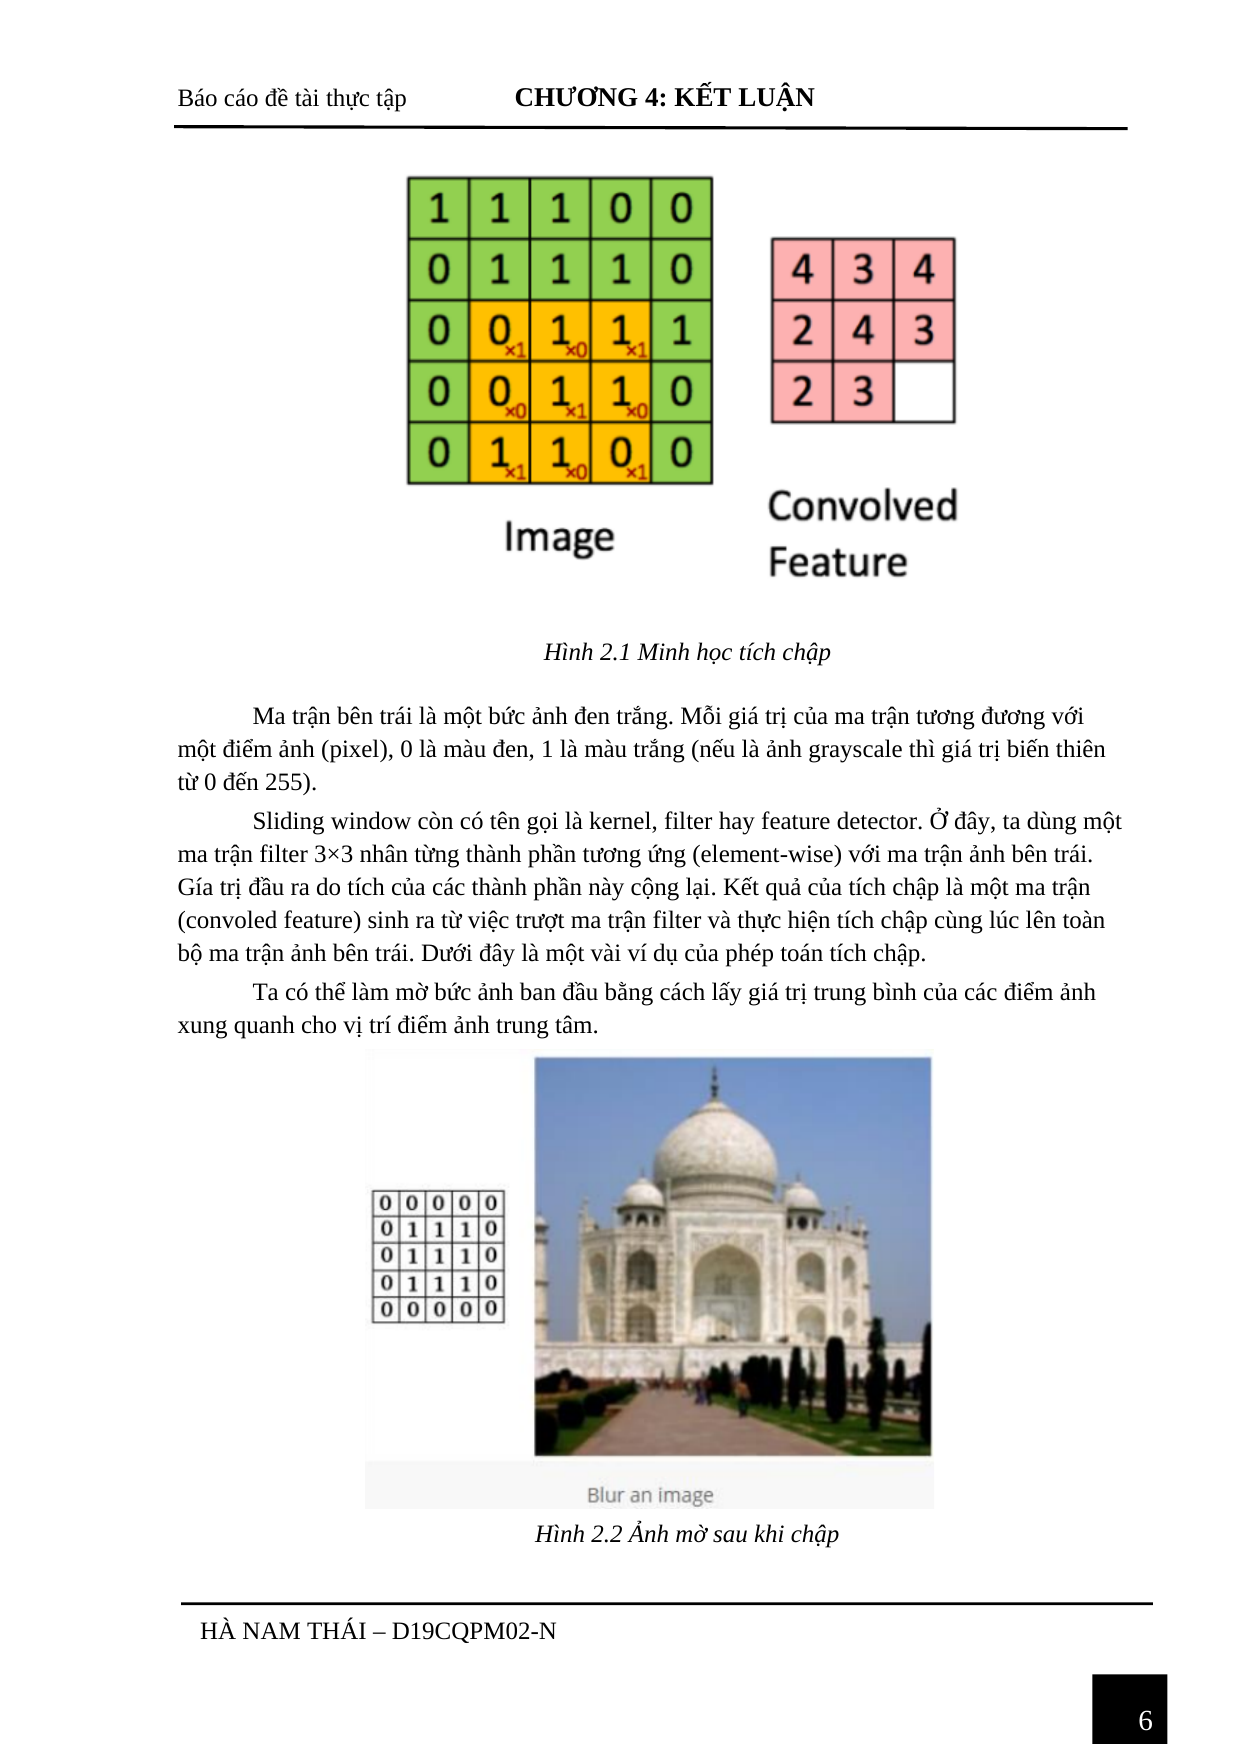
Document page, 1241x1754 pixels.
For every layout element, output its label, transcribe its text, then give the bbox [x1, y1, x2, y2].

picture [365, 1049, 935, 1509]
text Ma trận bên trái là một bức ảnh đen trắng. Mỗi giá trị của ma trận tương đương với một điểm ảnh (pixel), 0 là màu đen, 1 là màu trắng (nếu là ảnh grayscale thì giá trị biến thiên từ 0 đến 255). [177, 701, 1122, 796]
text Sliding window còn có tên gọi là kernel, filter hay feature detector. Ở đây, ta dùng một ma trận filter 3×3 nhân từng thành phần tương ứng (element-wise) với ma trận ảnh bên trái. Gía trị đầu ra do tích của các thành phần này cộng lại. Kết quả của tích chập là một ma trận (convoled feature) sinh ra từ việc trượt ma trận filter và thực hiện tích chập cùng lúc lên toàn bộ ma trận ảnh bên trái. Dưới đây là một vài ví dụ của phép toán tích chập. [177, 806, 1122, 967]
picture [358, 149, 1016, 627]
text Ta có thể làm mờ bức ảnh ban đầu bằng cách lấy giá trị trung bình của các điểm ảnh xung quanh cho vị trí điểm ảnh trung tâm. [177, 977, 1122, 1039]
